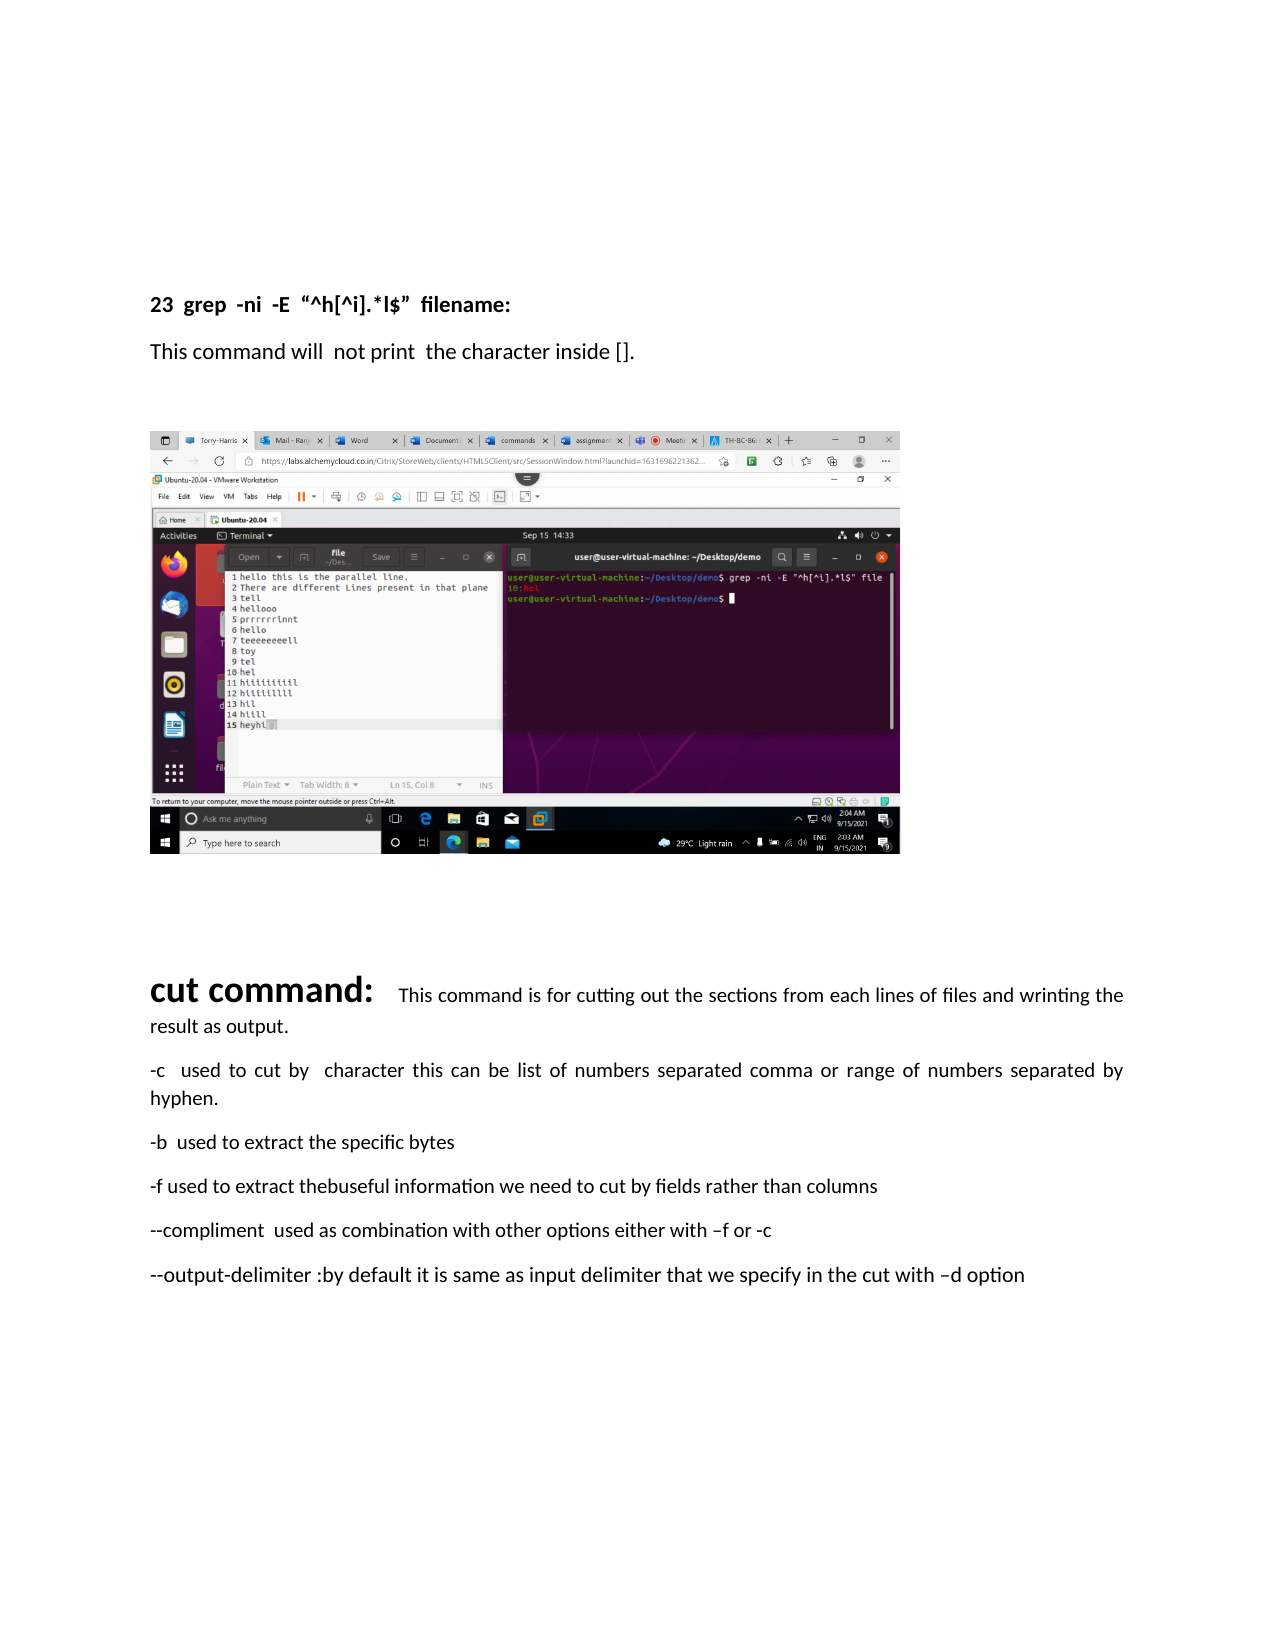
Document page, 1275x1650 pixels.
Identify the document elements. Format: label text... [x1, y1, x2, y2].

picture [150, 431, 901, 854]
text --compliment used as combination with other options either with –f or -c [150, 1217, 1125, 1243]
text 23 grep -ni -E “^h[^i].*l$” filename: [150, 291, 1125, 319]
text -c used to cut by character this can be list of numbers separated comma or range of numbers separated by hyphen. [150, 1058, 1125, 1110]
text cut command: This command is for cutting out the sections from each lines of files and wrinting the result as output. [150, 966, 1125, 1039]
text --output-delimiter :by default it is same as input delimiter that we specify in the cut with –d option [150, 1261, 1125, 1288]
text -b used to extract the specific bytes [150, 1129, 1125, 1154]
text -f used to extract thebuseful information we need to cut by fields rather than columns [150, 1173, 1125, 1198]
text This command will not print the character inside []. [150, 337, 1125, 366]
